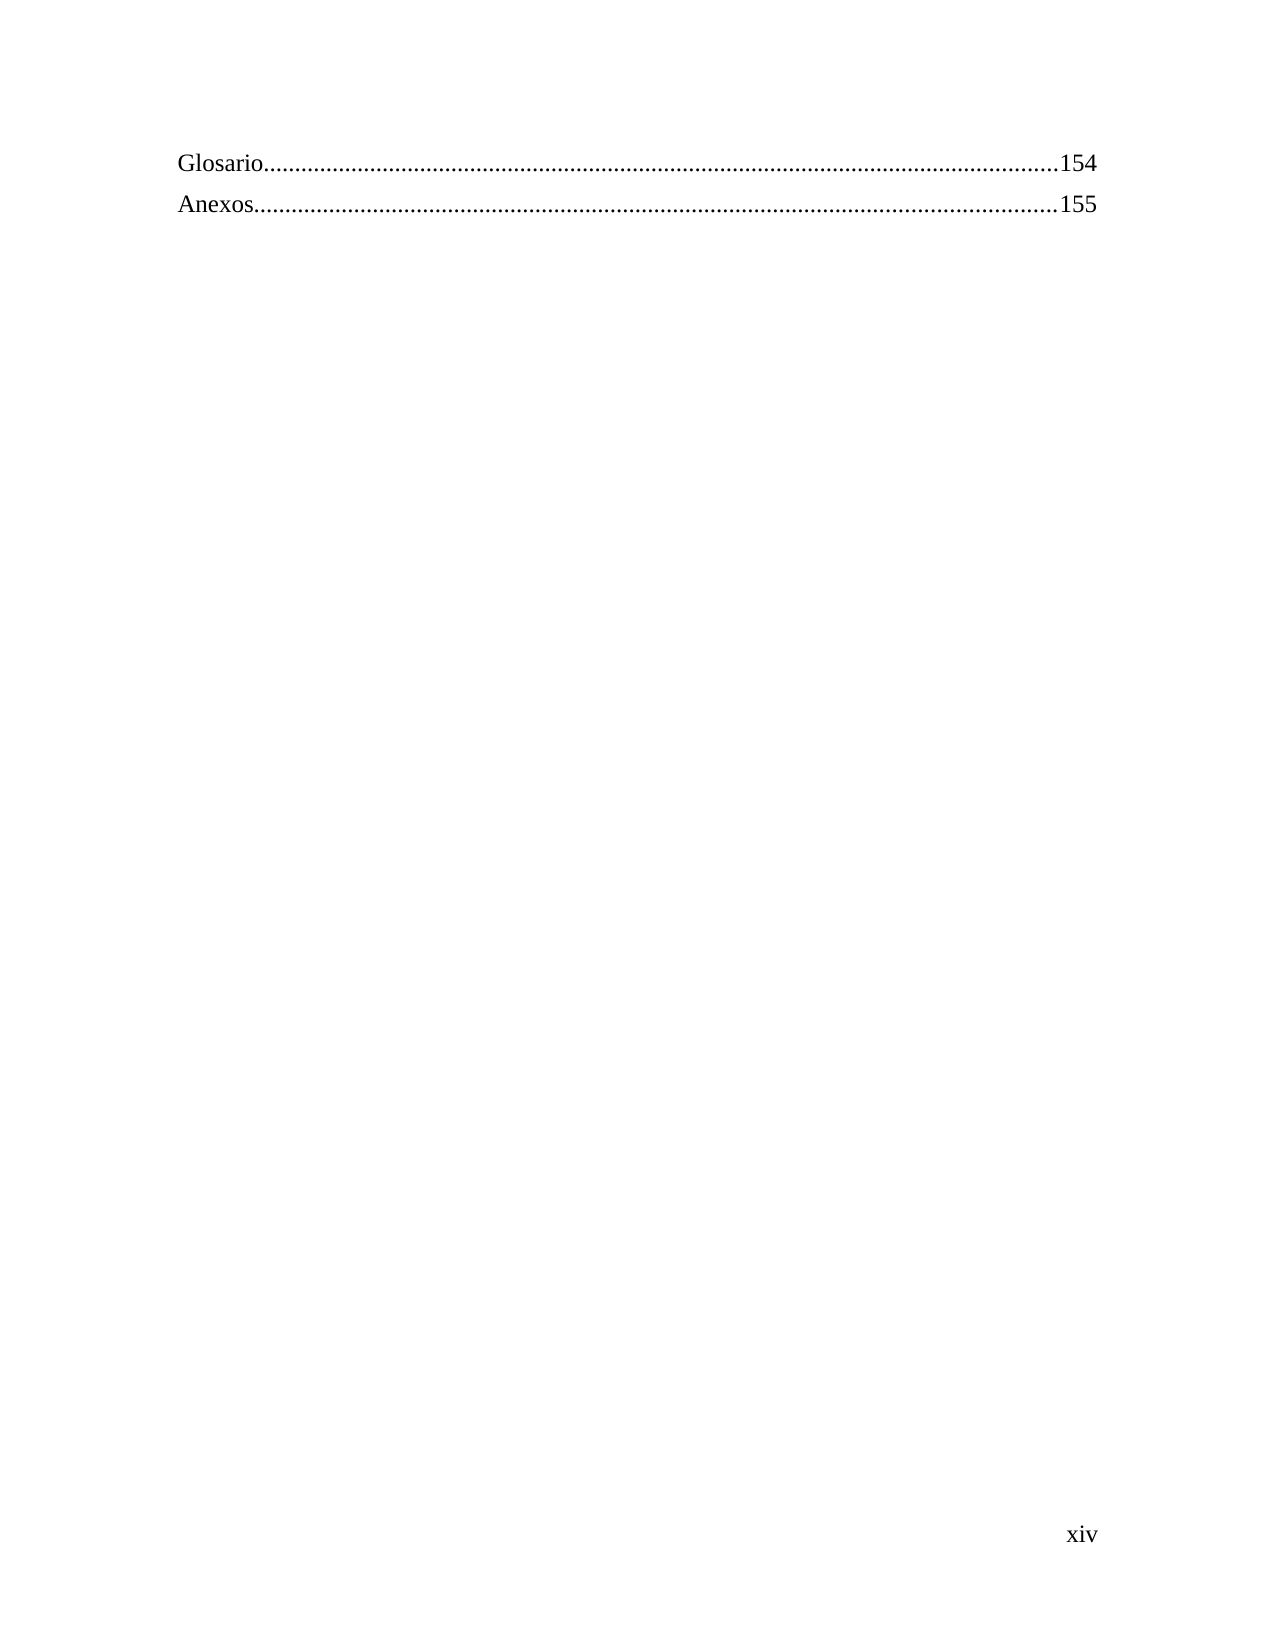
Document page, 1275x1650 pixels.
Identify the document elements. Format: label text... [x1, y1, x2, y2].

text Anexos 155 [177, 189, 1098, 218]
text Glosario 154 [177, 148, 1098, 176]
